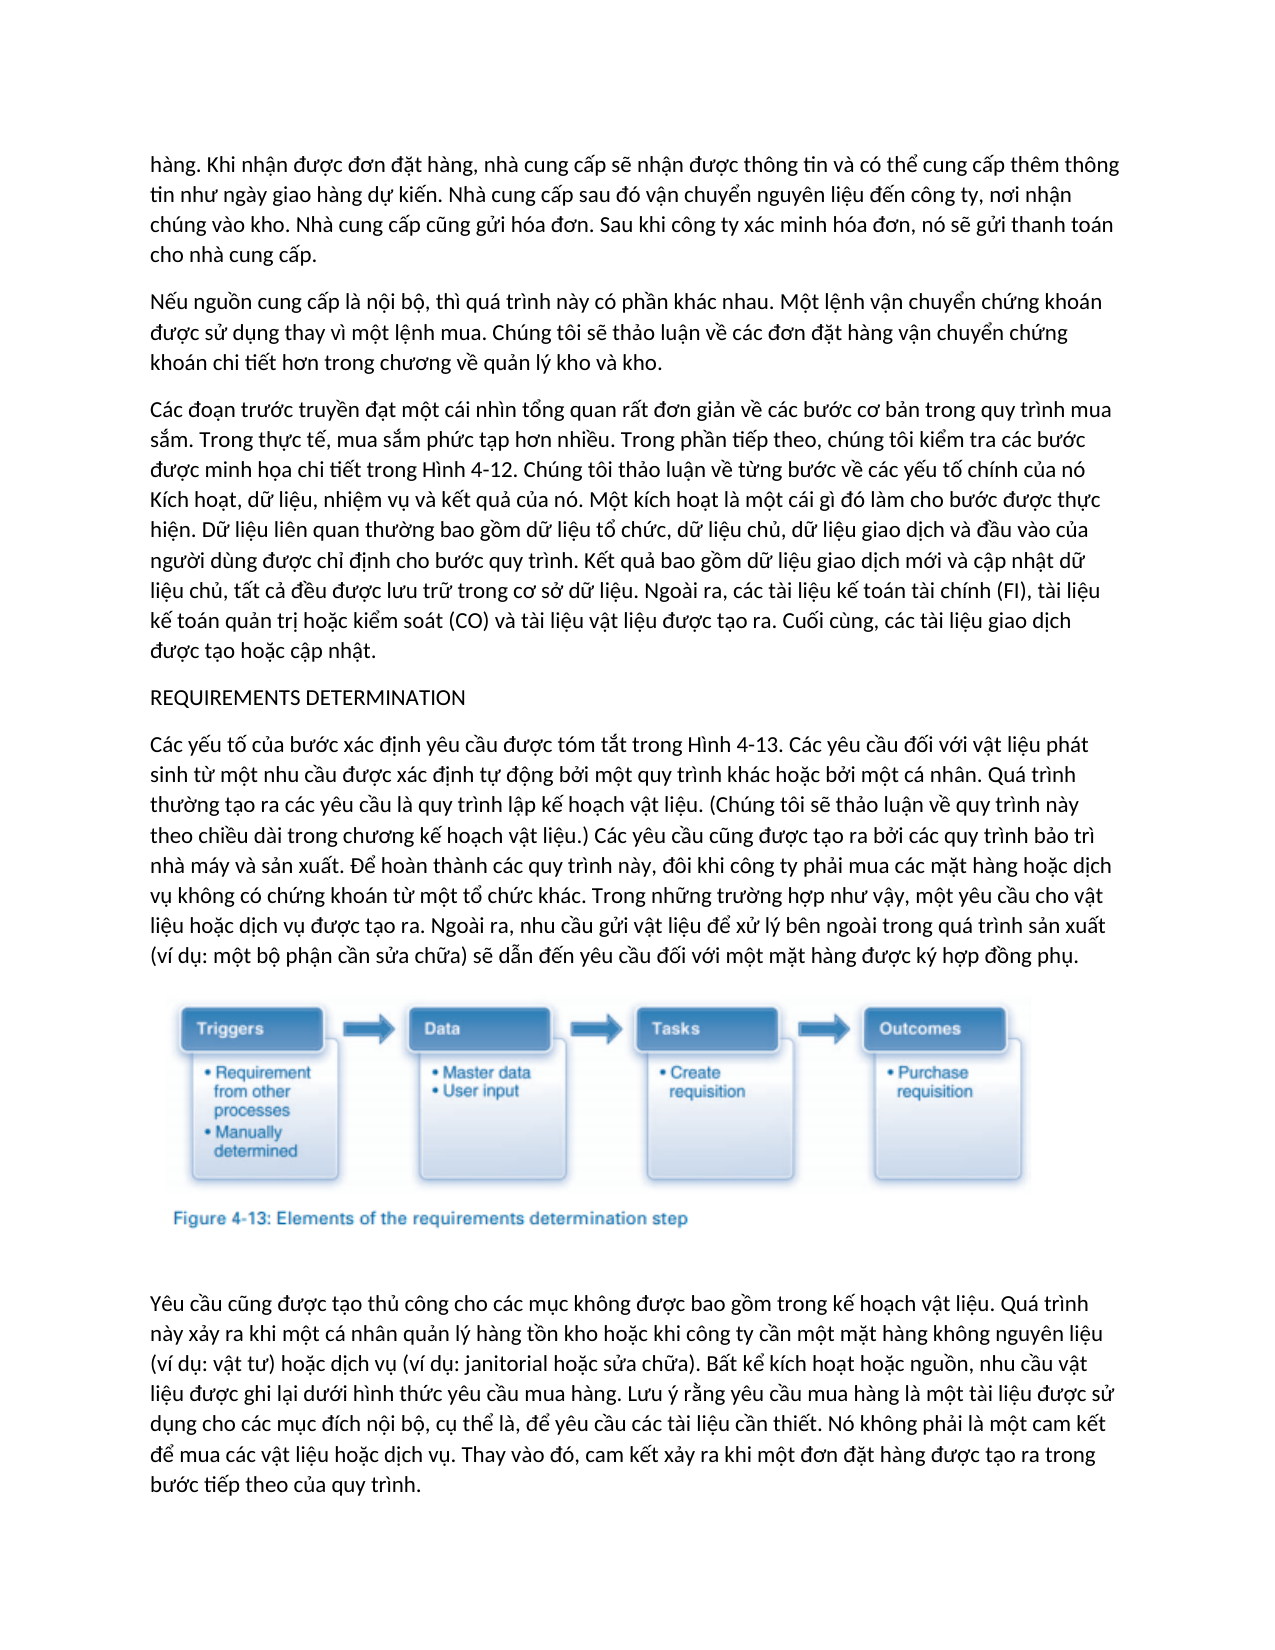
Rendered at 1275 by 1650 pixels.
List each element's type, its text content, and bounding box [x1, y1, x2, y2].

picture [150, 988, 1069, 1270]
text REQUIREMENTS DETERMINATION [150, 683, 1125, 711]
text Các yếu tố của bước xác định yêu cầu được tóm tắt trong Hình 4-13. Các yêu cầu đối với vật liệu phát sinh từ một nhu cầu được xác định tự động bởi một quy trình khác hoặc bởi một cá nhân. Quá trình thường tạo ra các yêu cầu là quy trình lập kế hoạch vật liệu. (Chúng tôi sẽ thảo luận về quy trình này theo chiều dài trong chương kế hoạch vật liệu.) Các yêu cầu cũng được tạo ra bởi các quy trình bảo trì nhà máy và sản xuất. Để hoàn thành các quy trình này, đôi khi công ty phải mua các mặt hàng hoặc dịch vụ không có chứng khoán từ một tổ chức khác. Trong những trường hợp như vậy, một yêu cầu cho vật liệu hoặc dịch vụ được tạo ra. Ngoài ra, nhu cầu gửi vật liệu để xử lý bên ngoài trong quá trình sản xuất (ví dụ: một bộ phận cần sửa chữa) sẽ dẫn đến yêu cầu đối với một mặt hàng được ký hợp đồng phụ. [150, 730, 1125, 970]
text Các đoạn trước truyền đạt một cái nhìn tổng quan rất đơn giản về các bước cơ bản trong quy trình mua sắm. Trong thực tế, mua sắm phức tạp hơn nhiều. Trong phần tiếp theo, chúng tôi kiểm tra các bước được minh họa chi tiết trong Hình 4-12. Chúng tôi thảo luận về từng bước về các yếu tố chính của nó Kích hoạt, dữ liệu, nhiệm vụ và kết quả của nó. Một kích hoạt là một cái gì đó làm cho bước được thực hiện. Dữ liệu liên quan thường bao gồm dữ liệu tổ chức, dữ liệu chủ, dữ liệu giao dịch và đầu vào của người dùng được chỉ định cho bước quy trình. Kết quả bao gồm dữ liệu giao dịch mới và cập nhật dữ liệu chủ, tất cả đều được lưu trữ trong cơ sở dữ liệu. Ngoài ra, các tài liệu kế toán tài chính (FI), tài liệu kế toán quản trị hoặc kiểm soát (CO) và tài liệu vật liệu được tạo ra. Cuối cùng, các tài liệu giao dịch được tạo hoặc cập nhật. [150, 395, 1125, 664]
text Yêu cầu cũng được tạo thủ công cho các mục không được bao gồm trong kế hoạch vật liệu. Quá trình này xảy ra khi một cá nhân quản lý hàng tồn kho hoặc khi công ty cần một mặt hàng không nguyên liệu (ví dụ: vật tư) hoặc dịch vụ (ví dụ: janitorial hoặc sửa chữa). Bất kể kích hoạt hoặc nguồn, nhu cầu vật liệu được ghi lại dưới hình thức yêu cầu mua hàng. Lưu ý rằng yêu cầu mua hàng là một tài liệu được sử dụng cho các mục đích nội bộ, cụ thể là, để yêu cầu các tài liệu cần thiết. Nó không phải là một cam kết để mua các vật liệu hoặc dịch vụ. Thay vào đó, cam kết xảy ra khi một đơn đặt hàng được tạo ra trong bước tiếp theo của quy trình. [150, 1289, 1125, 1498]
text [150, 150, 1125, 269]
text Nếu nguồn cung cấp là nội bộ, thì quá trình này có phần khác nhau. Một lệnh vận chuyển chứng khoán được sử dụng thay vì một lệnh mua. Chúng tôi sẽ thảo luận về các đơn đặt hàng vận chuyển chứng khoán chi tiết hơn trong chương về quản lý kho và kho. [150, 287, 1125, 376]
